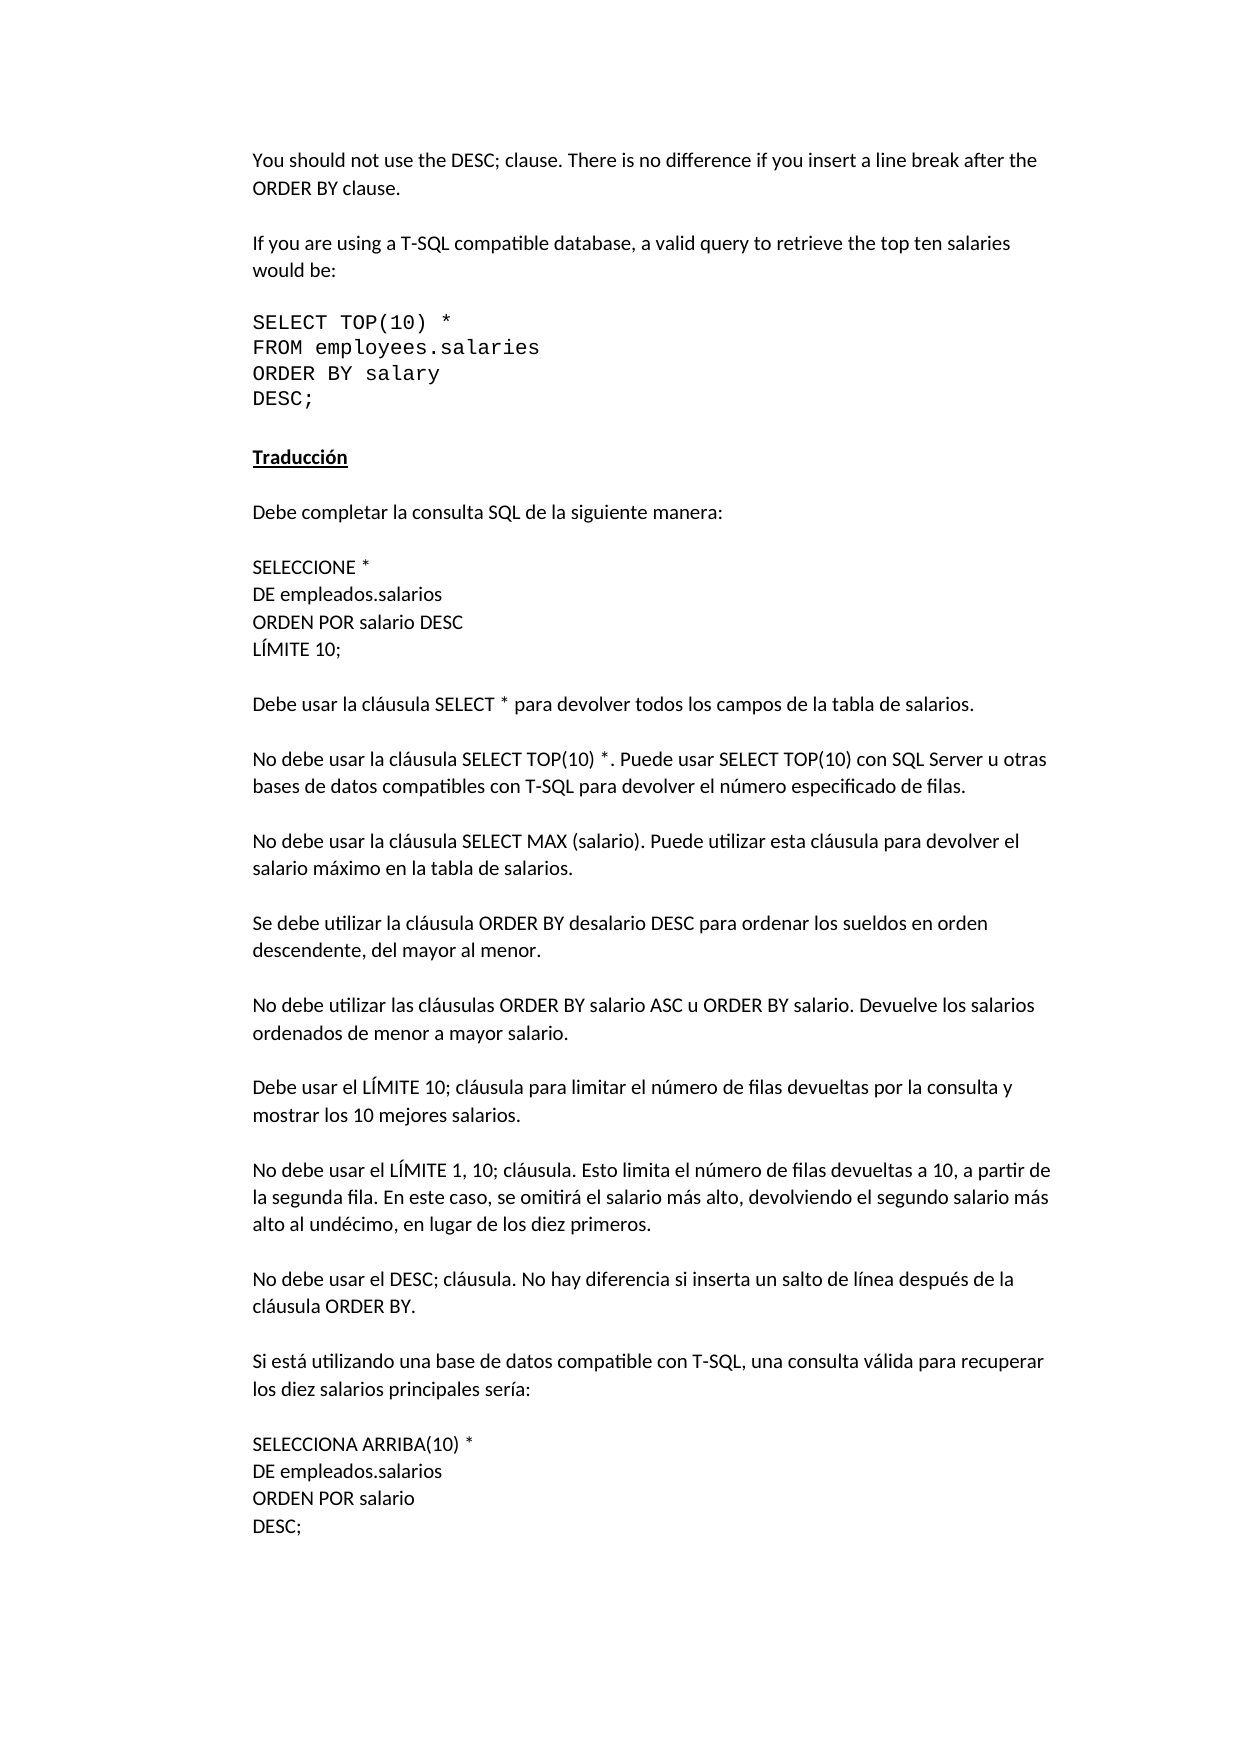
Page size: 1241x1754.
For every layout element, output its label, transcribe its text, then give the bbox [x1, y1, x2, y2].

list Debe usar el LÍMITE 10; cláusula para limitar el número de filas devueltas por la consulta y mostrar los 10 mejores salarios. [252, 1074, 1063, 1127]
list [252, 148, 1063, 442]
list SELECCIONE * [252, 554, 1063, 579]
list Traducción [252, 444, 1063, 470]
list Debe usar la cláusula SELECT * para devolver todos los campos de la tabla de salarios. [252, 691, 1063, 716]
list ORDEN POR salario DESC [252, 609, 1063, 634]
list ORDEN POR salario [252, 1486, 1063, 1511]
list DE empleados.salarios [252, 1458, 1063, 1483]
list Si está utilizando una base de datos compatible con T-SQL, una consulta válida para recuperar los diez salarios principales sería: [252, 1348, 1063, 1401]
list Se debe utilizar la cláusula ORDER BY desalario DESC para ordenar los sueldos en orden descendente, del mayor al menor. [252, 910, 1063, 963]
list LÍMITE 10; [252, 636, 1063, 662]
list No debe usar el LÍMITE 1, 10; cláusula. Esto limita el número de filas devueltas a 10, a partir de la segunda fila. En este caso, se omitirá el salario más alto, devolviendo el segundo salario más alto al undécimo, en lugar de los diez primeros. [252, 1157, 1063, 1237]
list No debe usar el DESC; cláusula. No hay diferencia si inserta un salto de línea después de la cláusula ORDER BY. [252, 1266, 1063, 1319]
list DE empleados.salarios [252, 581, 1063, 607]
list No debe utilizar las cláusulas ORDER BY salario ASC u ORDER BY salario. Devuelve los salarios ordenados de menor a mayor salario. [252, 992, 1063, 1045]
list No debe usar la cláusula SELECT TOP(10) *. Puede usar SELECT TOP(10) con SQL Server u otras bases de datos compatibles con T-SQL para devolver el número especificado de filas. [252, 746, 1063, 799]
list No debe usar la cláusula SELECT MAX (salario). Puede utilizar esta cláusula para devolver el salario máximo en la tabla de salarios. [252, 828, 1063, 881]
list DESC; [252, 1513, 1063, 1538]
list Debe completar la consulta SQL de la siguiente manera: [252, 499, 1063, 525]
list SELECCIONA ARRIBA(10) * [252, 1431, 1063, 1456]
